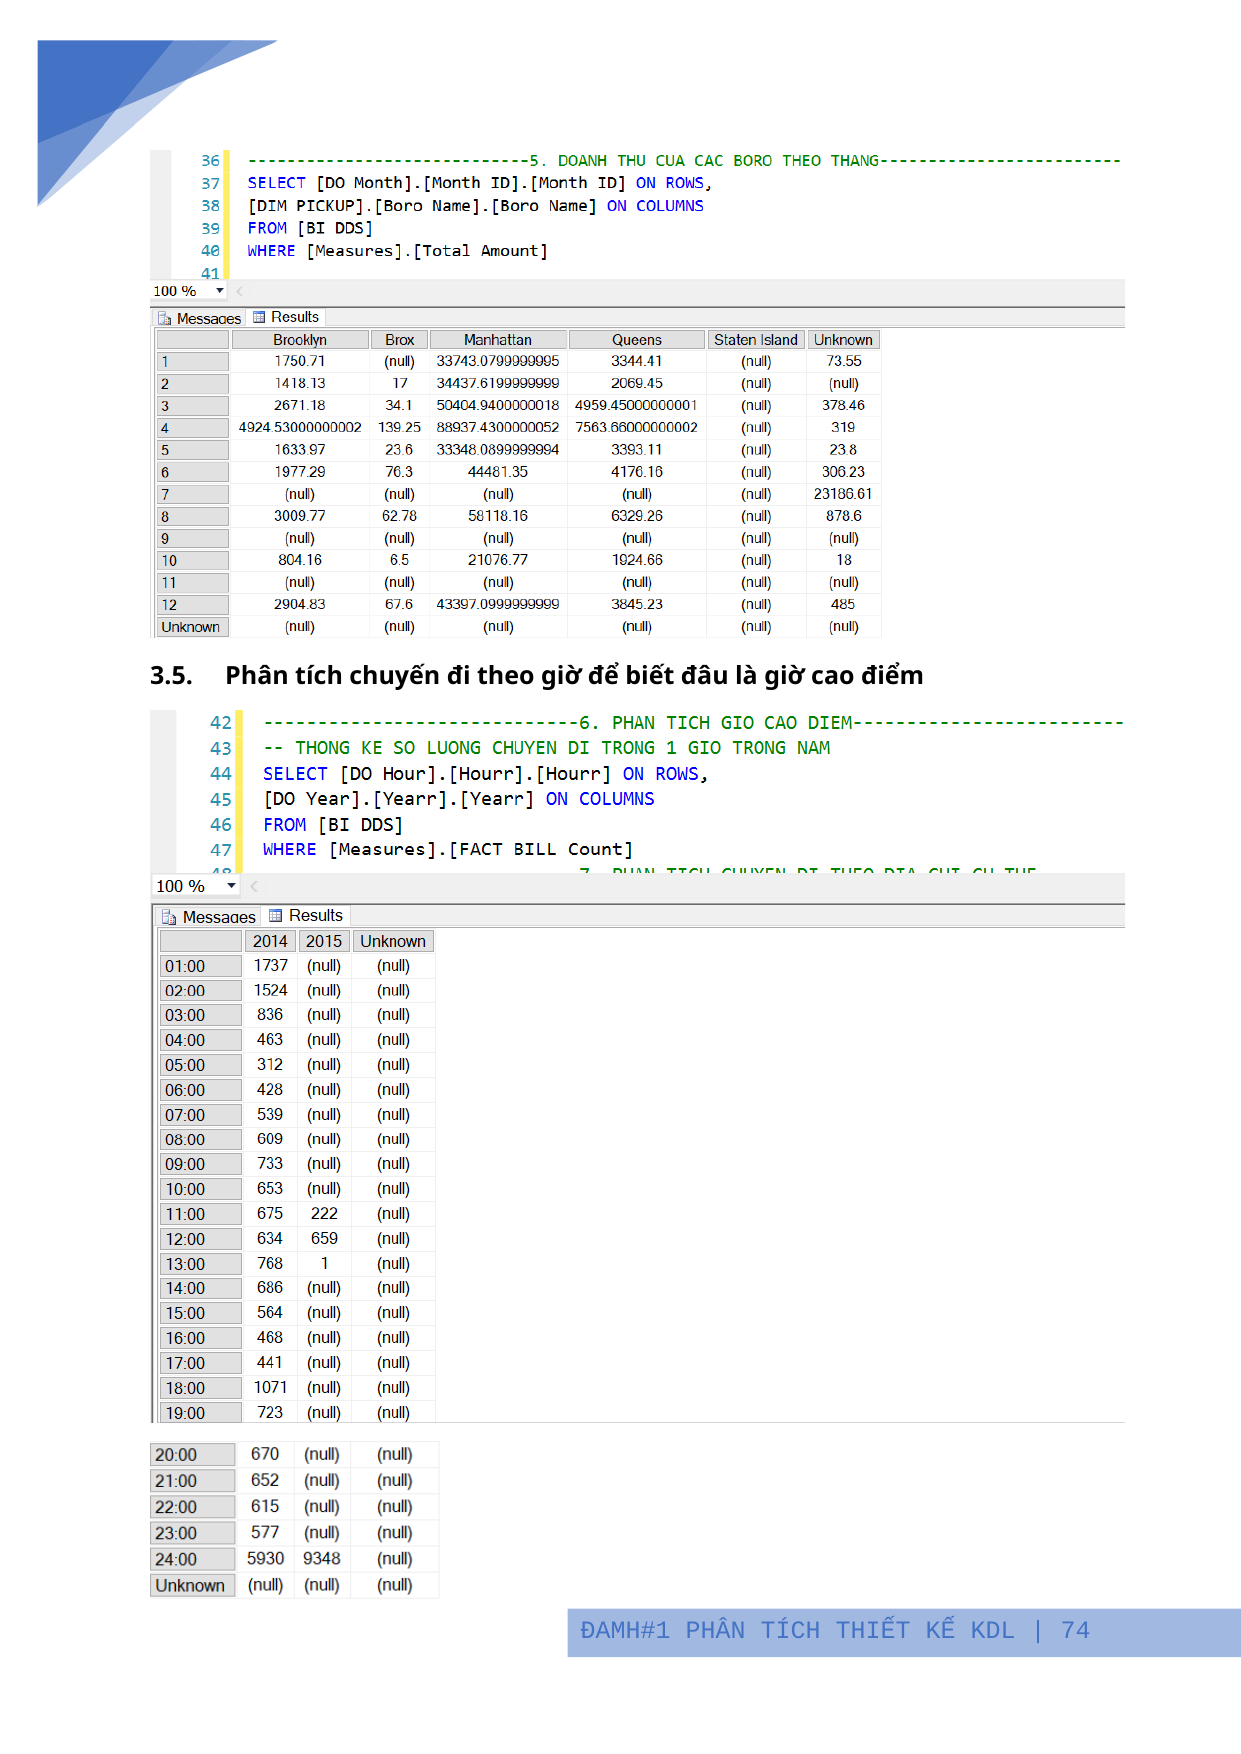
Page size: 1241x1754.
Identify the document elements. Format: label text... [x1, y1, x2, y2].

picture [150, 710, 1125, 1423]
picture [37, 40, 1125, 638]
list Phân tích chuyến đi theo giờ để biết đâu là giờ cao điểm [150, 657, 1090, 691]
picture [150, 1441, 548, 1602]
